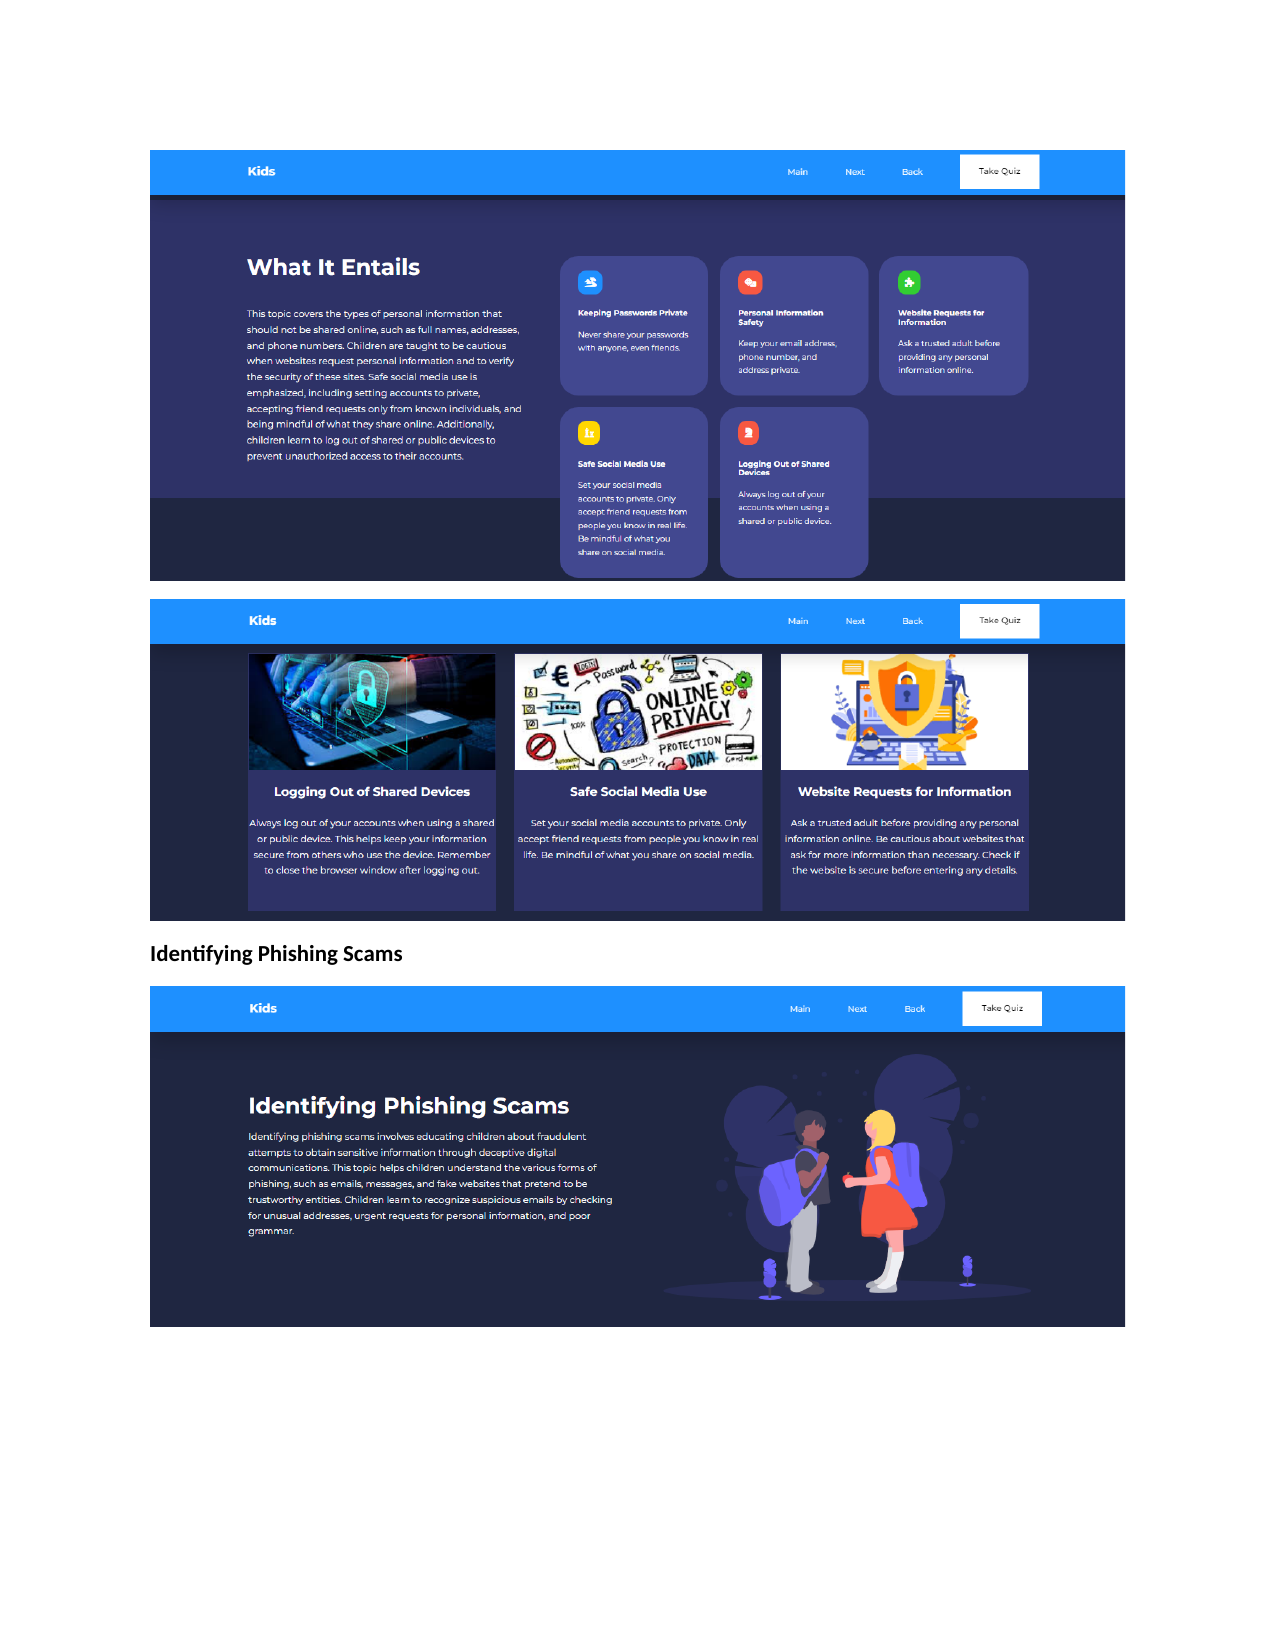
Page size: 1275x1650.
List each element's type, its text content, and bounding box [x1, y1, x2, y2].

picture [150, 150, 1125, 581]
picture [150, 986, 1125, 1327]
picture [150, 599, 1125, 921]
text Identifying Phishing Scams [150, 939, 1125, 967]
